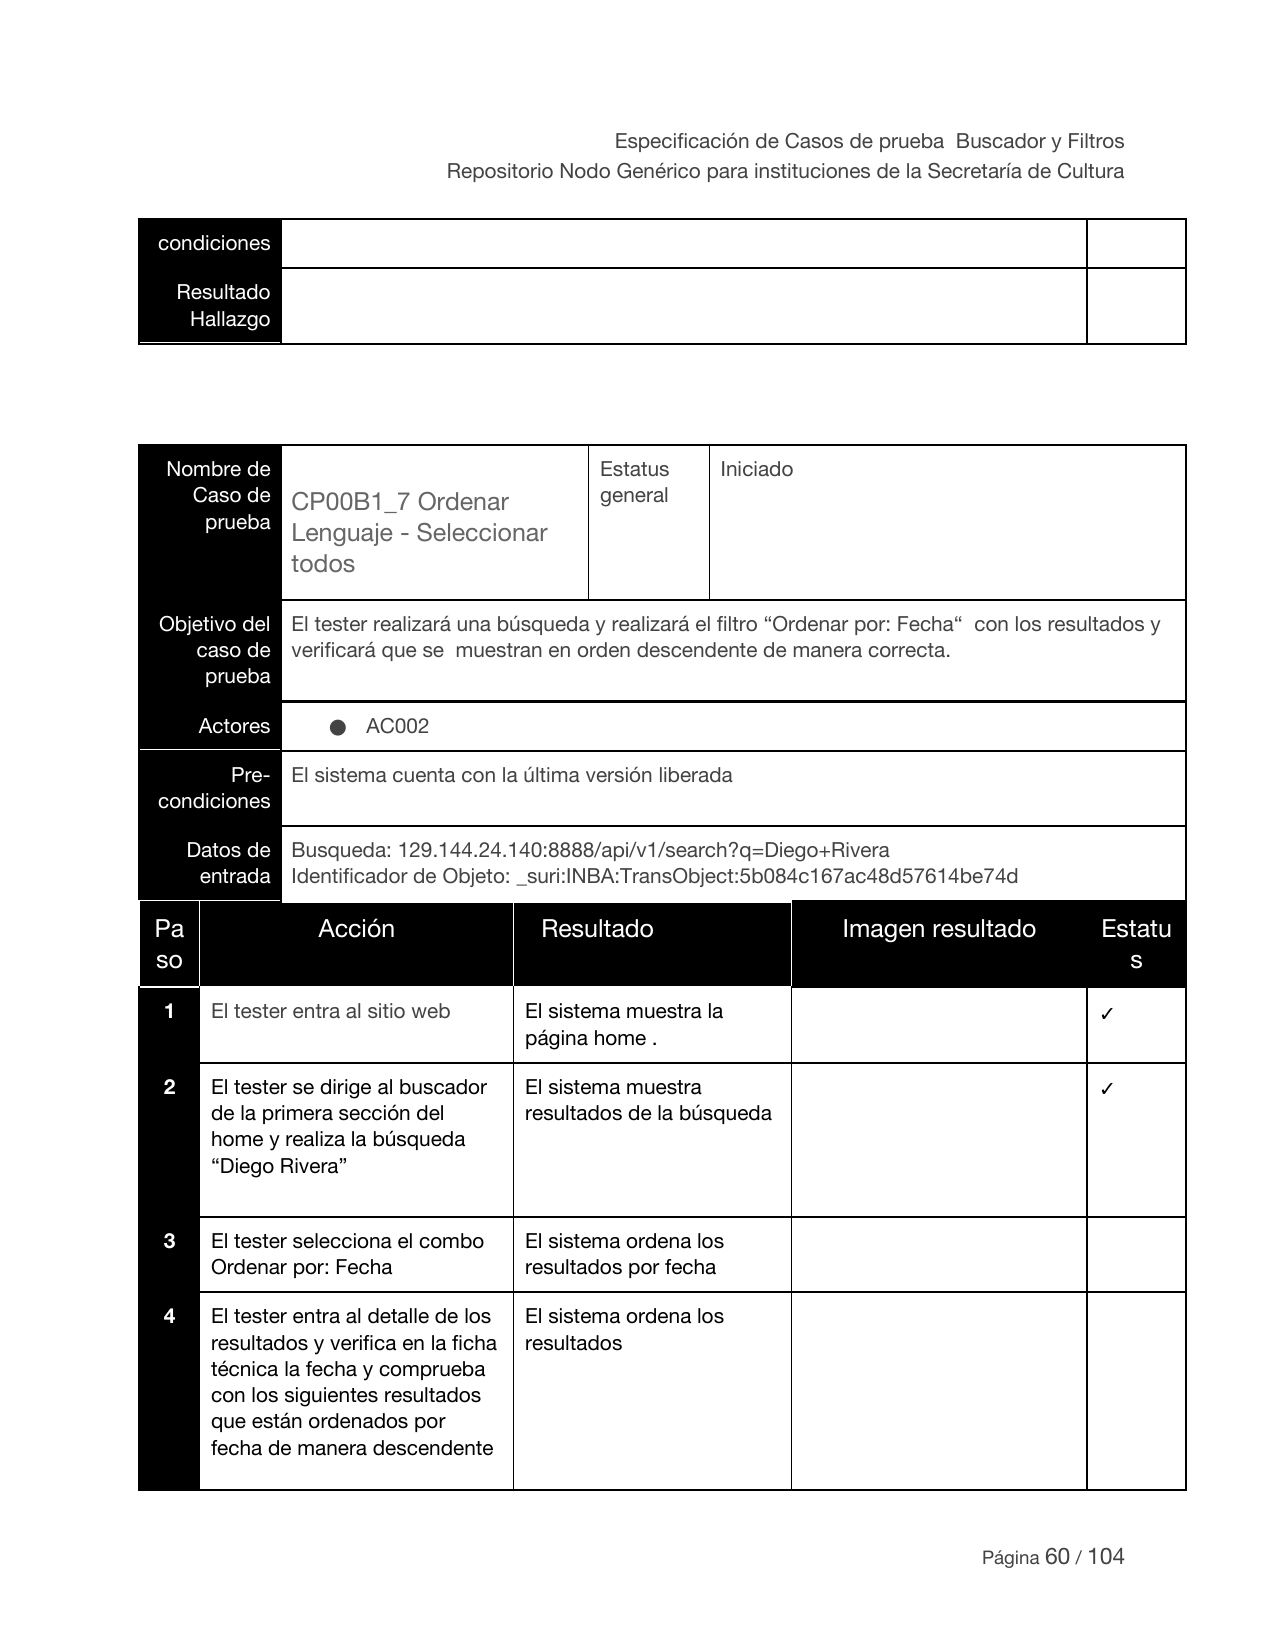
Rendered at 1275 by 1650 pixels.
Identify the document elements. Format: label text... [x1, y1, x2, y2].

table_cell [792, 988, 1086, 1062]
table_cell [282, 269, 1086, 342]
table_cell Paso [140, 901, 199, 986]
table_cell El tester entra al sitio web [200, 988, 513, 1062]
table_cell AC002 [282, 703, 1185, 749]
table_cell [792, 1293, 1086, 1489]
table_cell Imagen resultado [792, 903, 1086, 986]
table_header Iniciado [710, 446, 1185, 599]
table_cell Post-condiciones [140, 220, 280, 267]
table_cell 3 [140, 1218, 199, 1291]
table_cell Pre-condiciones [140, 752, 280, 825]
table_cell [792, 1218, 1086, 1291]
table_cell Objetivo del caso de prueba [140, 601, 280, 700]
table_cell 2 [140, 1064, 199, 1216]
table_cell El sistema ordena los resultados por fecha [514, 1218, 791, 1291]
table_header Nombre de Caso de prueba [140, 446, 280, 599]
table_cell [792, 1064, 1086, 1216]
table_cell El tester entra al detalle de los resultados y verifica en la ficha técnica la fecha y comprueba con los siguientes resultados que están ordenados por fecha de manera descendente [200, 1293, 513, 1489]
table_cell El sistema ordena los resultados [514, 1293, 791, 1489]
table_cell El sistema muestra resultados de la búsqueda [514, 1064, 791, 1216]
table_cell El tester se dirige al buscador de la primera sección del home y realiza la búsqueda “Diego Rivera” [200, 1064, 513, 1216]
table_cell [1088, 1293, 1185, 1489]
table_cell El sistema cuenta con la última versión liberada [282, 752, 1185, 825]
table_cell 1 [140, 988, 199, 1062]
table_cell El sistema muestra la página home . [514, 988, 791, 1062]
table_header CP00B1_7 Ordenar Lenguaje - Seleccionar todos [282, 446, 588, 599]
table_cell Acción [200, 901, 513, 986]
table_cell Busqueda: 129.144.24.140:8888/api/v1/search?q=Diego+Rivera Identificador de Objeto: _suri:INBA:TransObject:5b084c167ac48d57614be74d [282, 827, 1185, 900]
table_cell [1088, 269, 1185, 342]
table_cell [1088, 1218, 1185, 1291]
table_cell 4 [140, 1293, 199, 1489]
table_cell Estatus [1088, 903, 1185, 986]
table_cell ✓ [1088, 988, 1185, 1062]
table_cell Actores [140, 703, 280, 749]
table_cell Datos de entrada [140, 827, 280, 900]
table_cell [282, 220, 1086, 267]
table_header Estatus general [589, 446, 709, 599]
table_cell Resultado Hallazgo [140, 269, 280, 342]
table_cell El tester realizará una búsqueda y realizará el filtro “Ordenar por: Fecha“ con los resultados y verificará que se muestran en orden descendente de manera correcta. [282, 601, 1185, 700]
table_cell [1088, 220, 1185, 267]
table_cell El tester selecciona el combo Ordenar por: Fecha [200, 1218, 513, 1291]
table_cell Resultado Obtenido [514, 903, 791, 986]
table_cell ✓ [1088, 1064, 1185, 1216]
